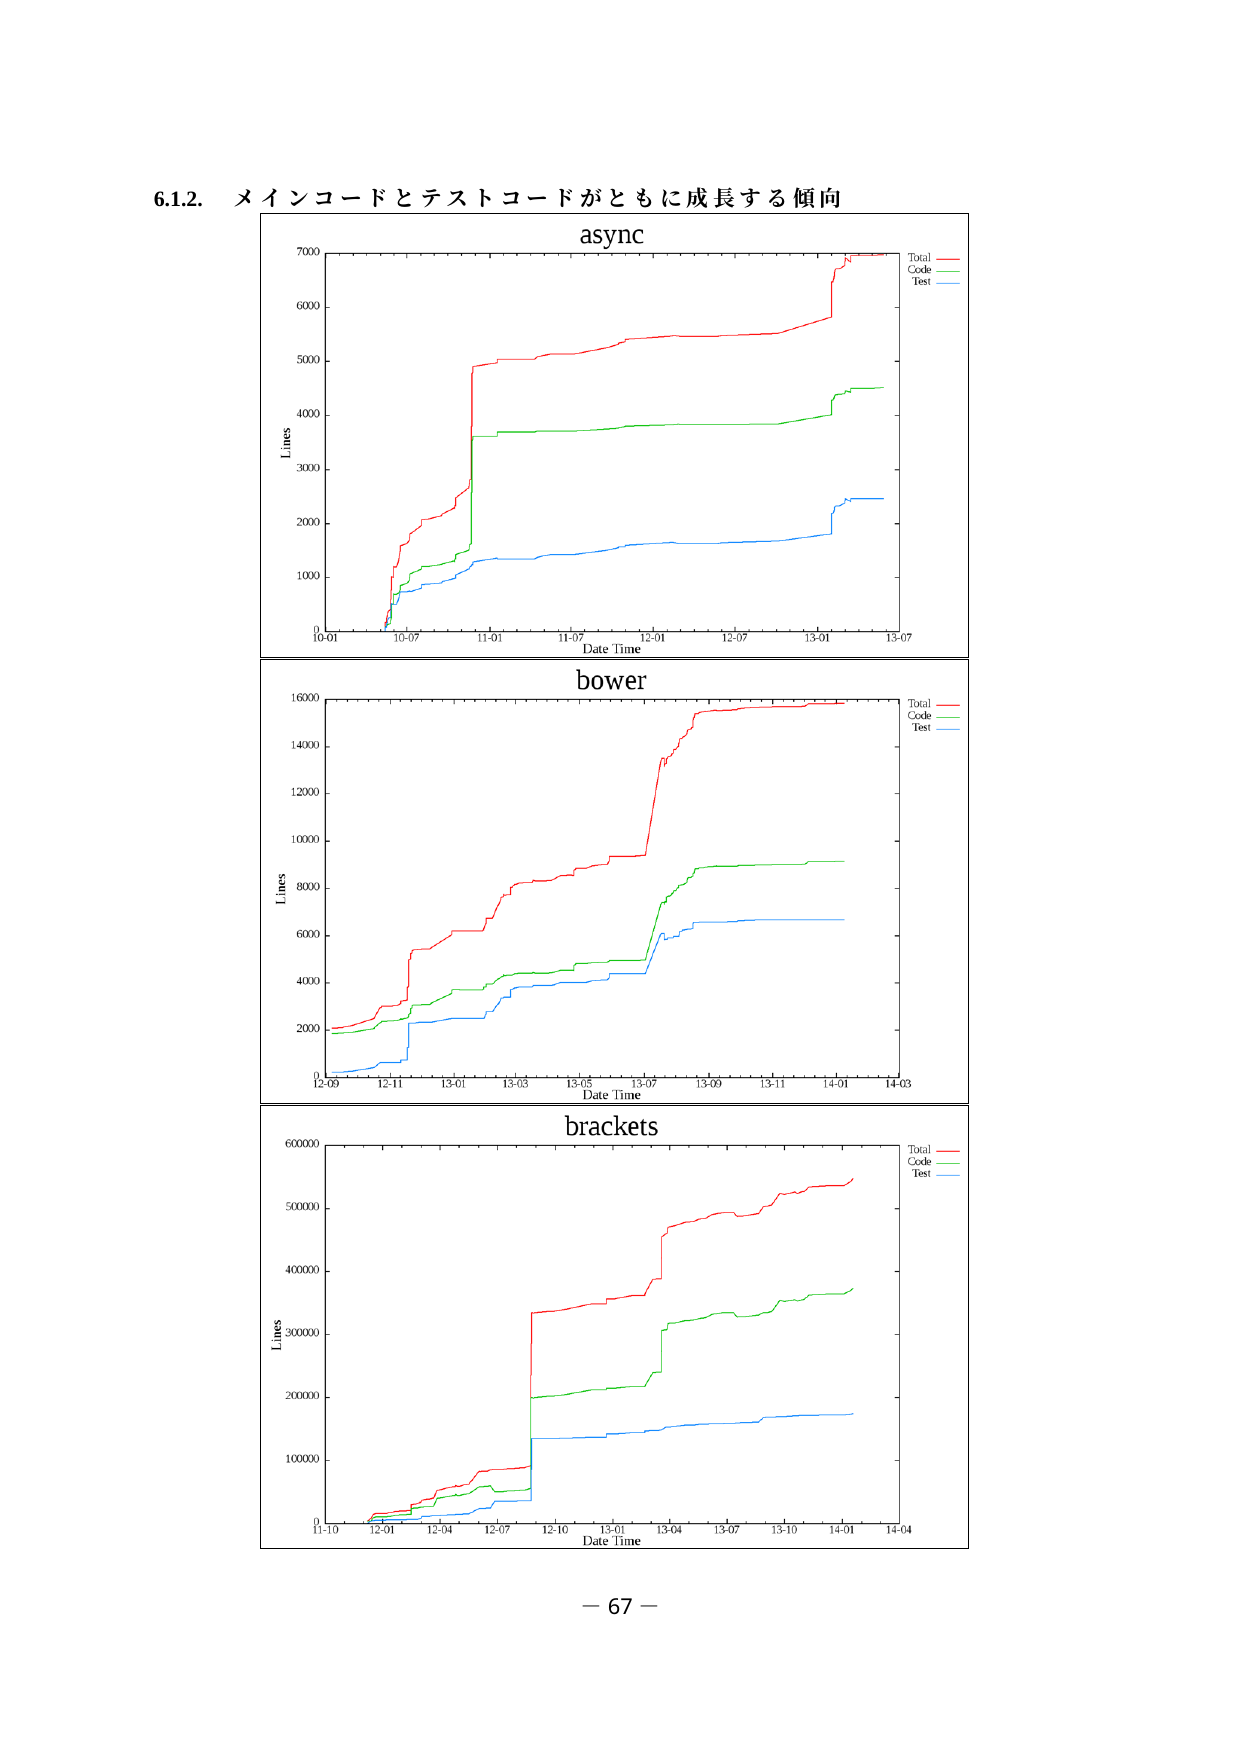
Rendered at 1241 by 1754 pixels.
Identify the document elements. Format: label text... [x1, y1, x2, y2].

picture [261, 1106, 968, 1548]
picture [261, 660, 968, 1103]
list メインコードとテストコードがともに成長する傾向 [153, 179, 1087, 214]
picture [261, 214, 968, 657]
